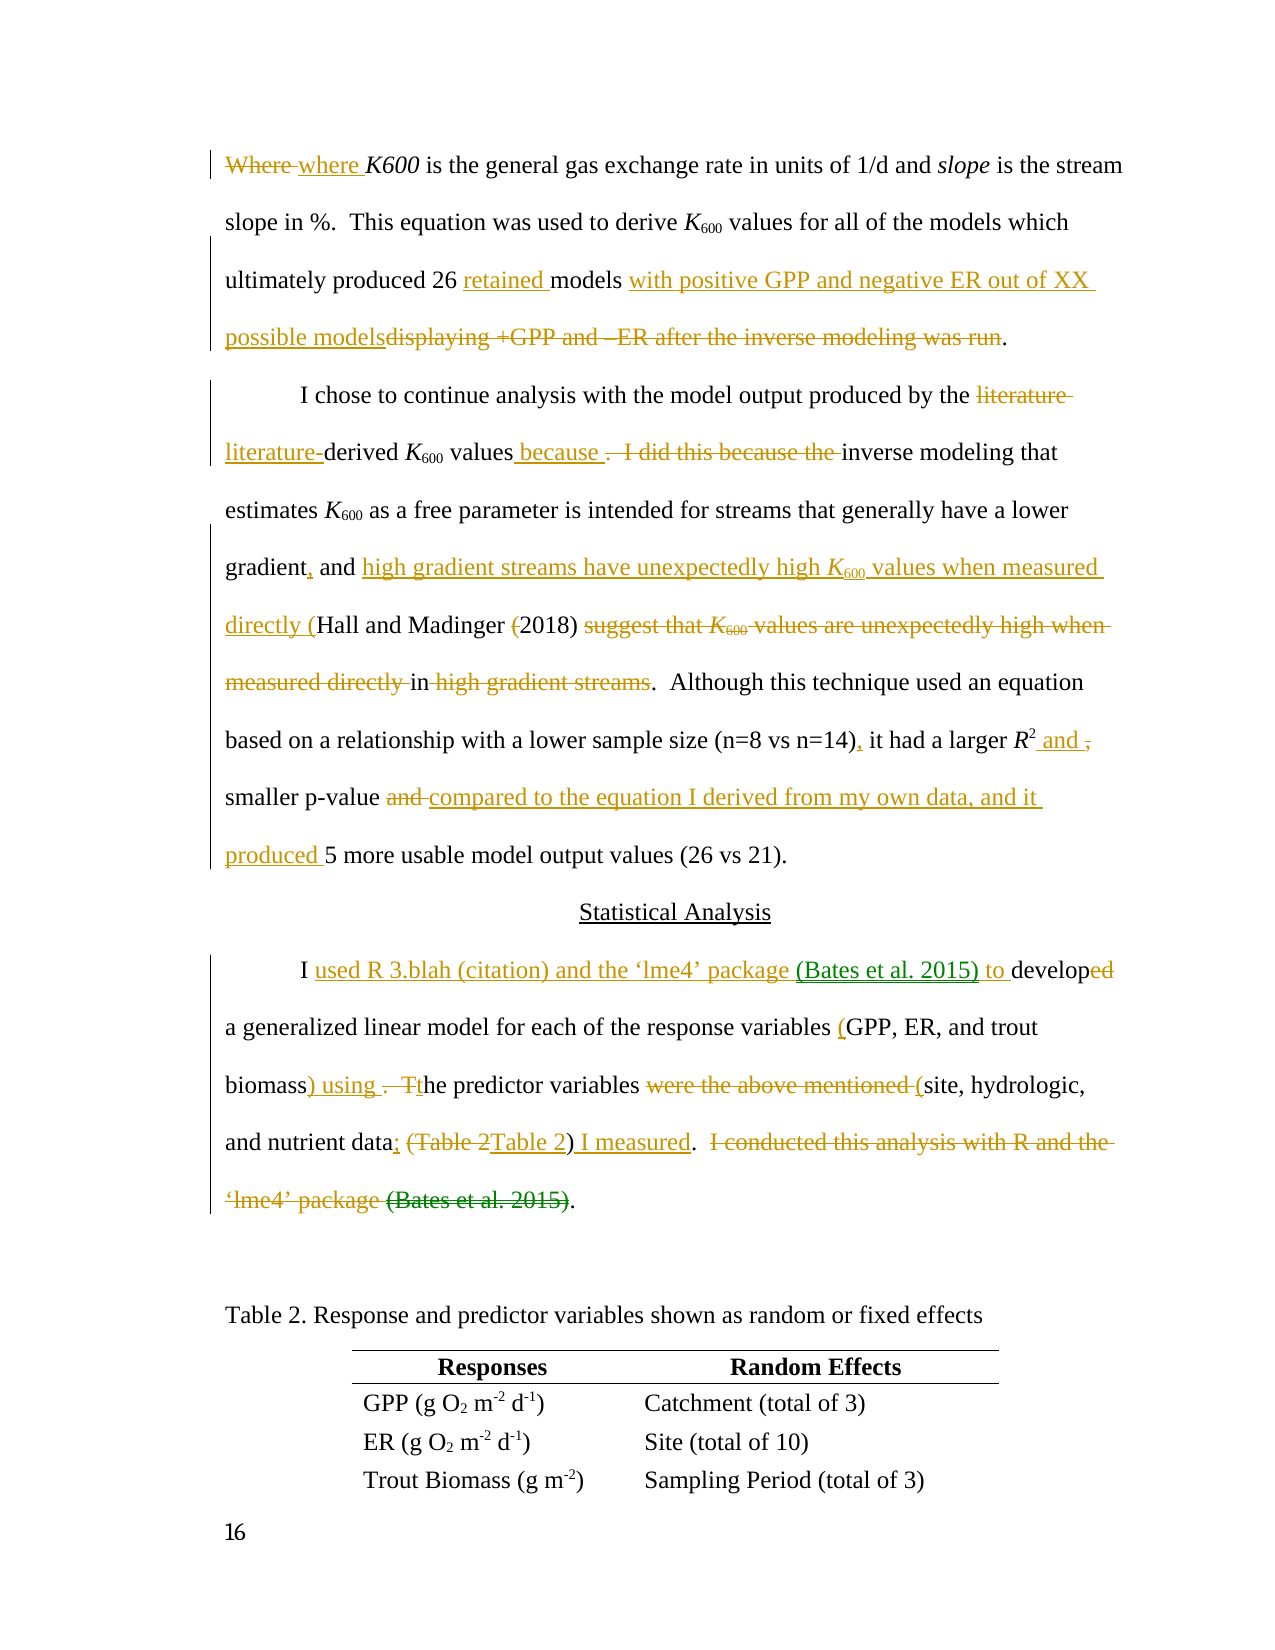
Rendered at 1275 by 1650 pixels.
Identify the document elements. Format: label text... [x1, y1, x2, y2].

table_cell Site (total of 10) [633, 1421, 998, 1461]
table_cell Sampling Period (total of 3) [633, 1461, 998, 1499]
text K600 is the general gas exchange rate in units of 1/d and slope is the stream slope in %. This equation was used to derive K600 values for all of the models which ultimately produced 26 models . [225, 150, 1125, 351]
table_cell ER (g O2 m-2 d-1) [352, 1421, 633, 1461]
table_cell Trout Biomass (g m-2) [352, 1461, 633, 1499]
text Table 2. Response and predictor variables shown as random or fixed effects [225, 1300, 1125, 1329]
table_cell Catchment (total of 3) [633, 1384, 998, 1421]
table_header Random Effects [633, 1351, 998, 1382]
text I chose to continue analysis with the model output produced by the derived K600 valuesinverse modeling that estimates K600 as a free parameter is intended for streams that generally have a lower gradient and Hall and Madinger 2018) in. Although this technique used an equation based on a relationship with a lower sample size (n=8 vs n=14) it had a larger R2 smaller p-value 5 more usable model output values (26 vs 21). [225, 380, 1125, 869]
table_header Responses [352, 1351, 633, 1382]
text Statistical Analysis [225, 897, 1125, 926]
table_cell GPP (g O2 m-2 d-1) [352, 1384, 633, 1421]
text I develop a generalized linear model for each of the response variables GPP, ER, and trout biomasshe predictor variables site, hydrologic, and nutrient data ). . [225, 955, 1125, 1214]
